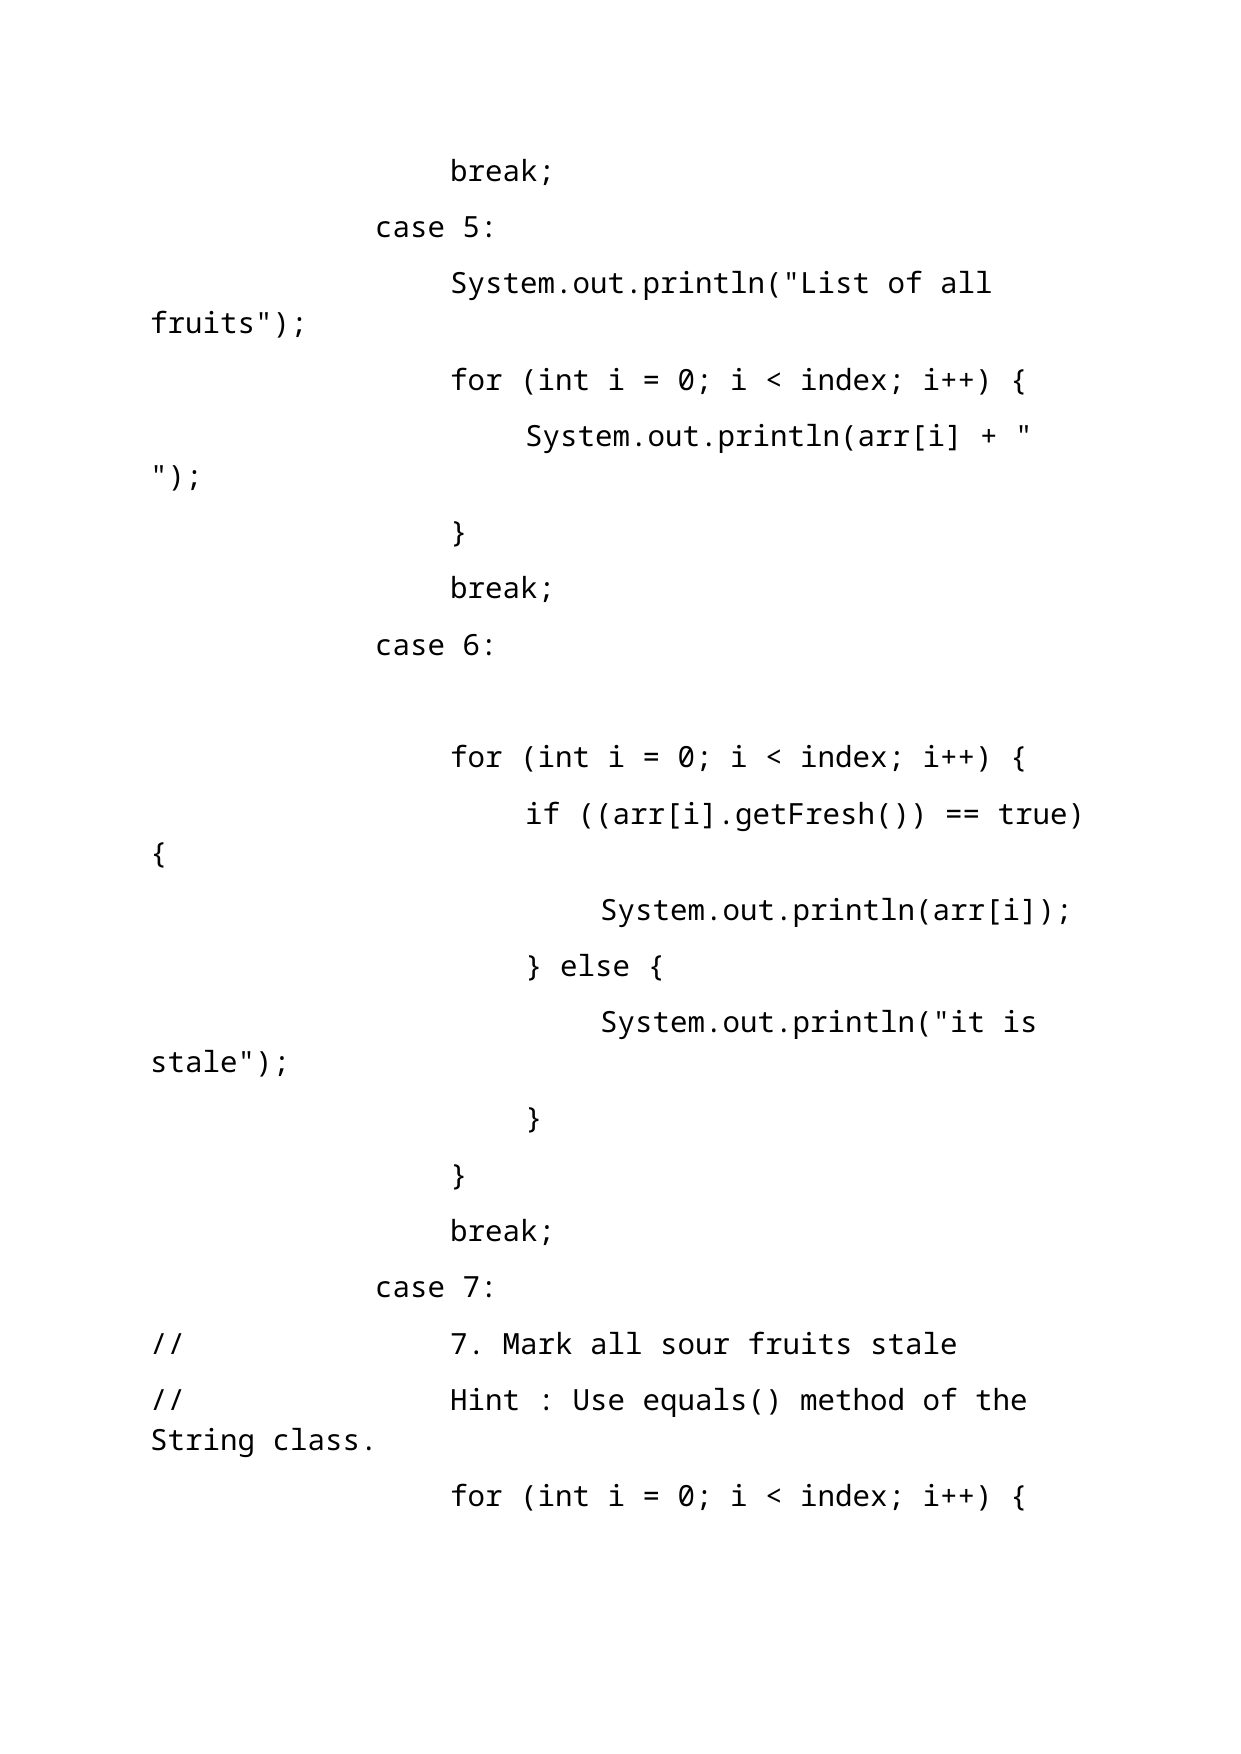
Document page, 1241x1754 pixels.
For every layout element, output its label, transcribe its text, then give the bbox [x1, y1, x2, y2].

text case 7: [150, 1267, 1090, 1306]
text break; [150, 567, 1090, 607]
text } else { [150, 945, 1090, 985]
text } [150, 1098, 1090, 1137]
text case 5: [150, 206, 1090, 246]
text // Hint : Use equals() method of the String class. [150, 1379, 1090, 1459]
text for (int i = 0; i < index; i++) { [150, 737, 1090, 776]
text if ((arr[i].getFresh()) == true) { [150, 793, 1090, 872]
text System.out.println(arr[i] + " "); [150, 415, 1090, 494]
text for (int i = 0; i < index; i++) { [150, 359, 1090, 398]
text System.out.println("it is stale"); [150, 1002, 1090, 1081]
text } [150, 1154, 1090, 1194]
text } [150, 511, 1090, 551]
text case 6: [150, 624, 1090, 663]
text for (int i = 0; i < index; i++) { [150, 1476, 1090, 1515]
text // 7. Mark all sour fruits stale [150, 1323, 1090, 1363]
text System.out.println(arr[i]); [150, 889, 1090, 929]
text break; [150, 150, 1090, 190]
text System.out.println("List of all fruits"); [150, 263, 1090, 342]
text break; [150, 1210, 1090, 1250]
